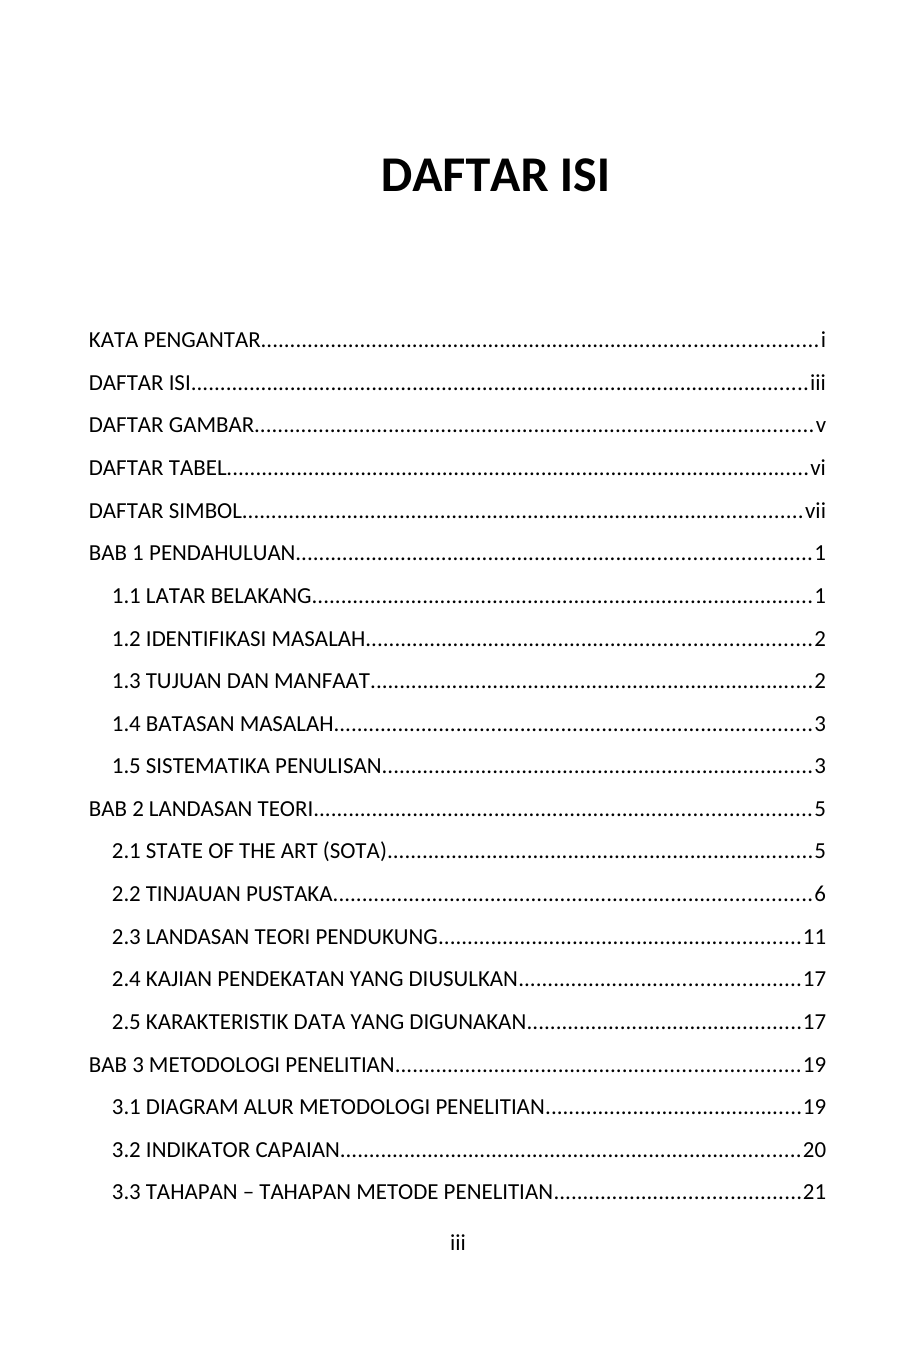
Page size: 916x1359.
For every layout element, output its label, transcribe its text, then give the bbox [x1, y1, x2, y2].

subtitle DAFTAR ISI [164, 143, 827, 204]
